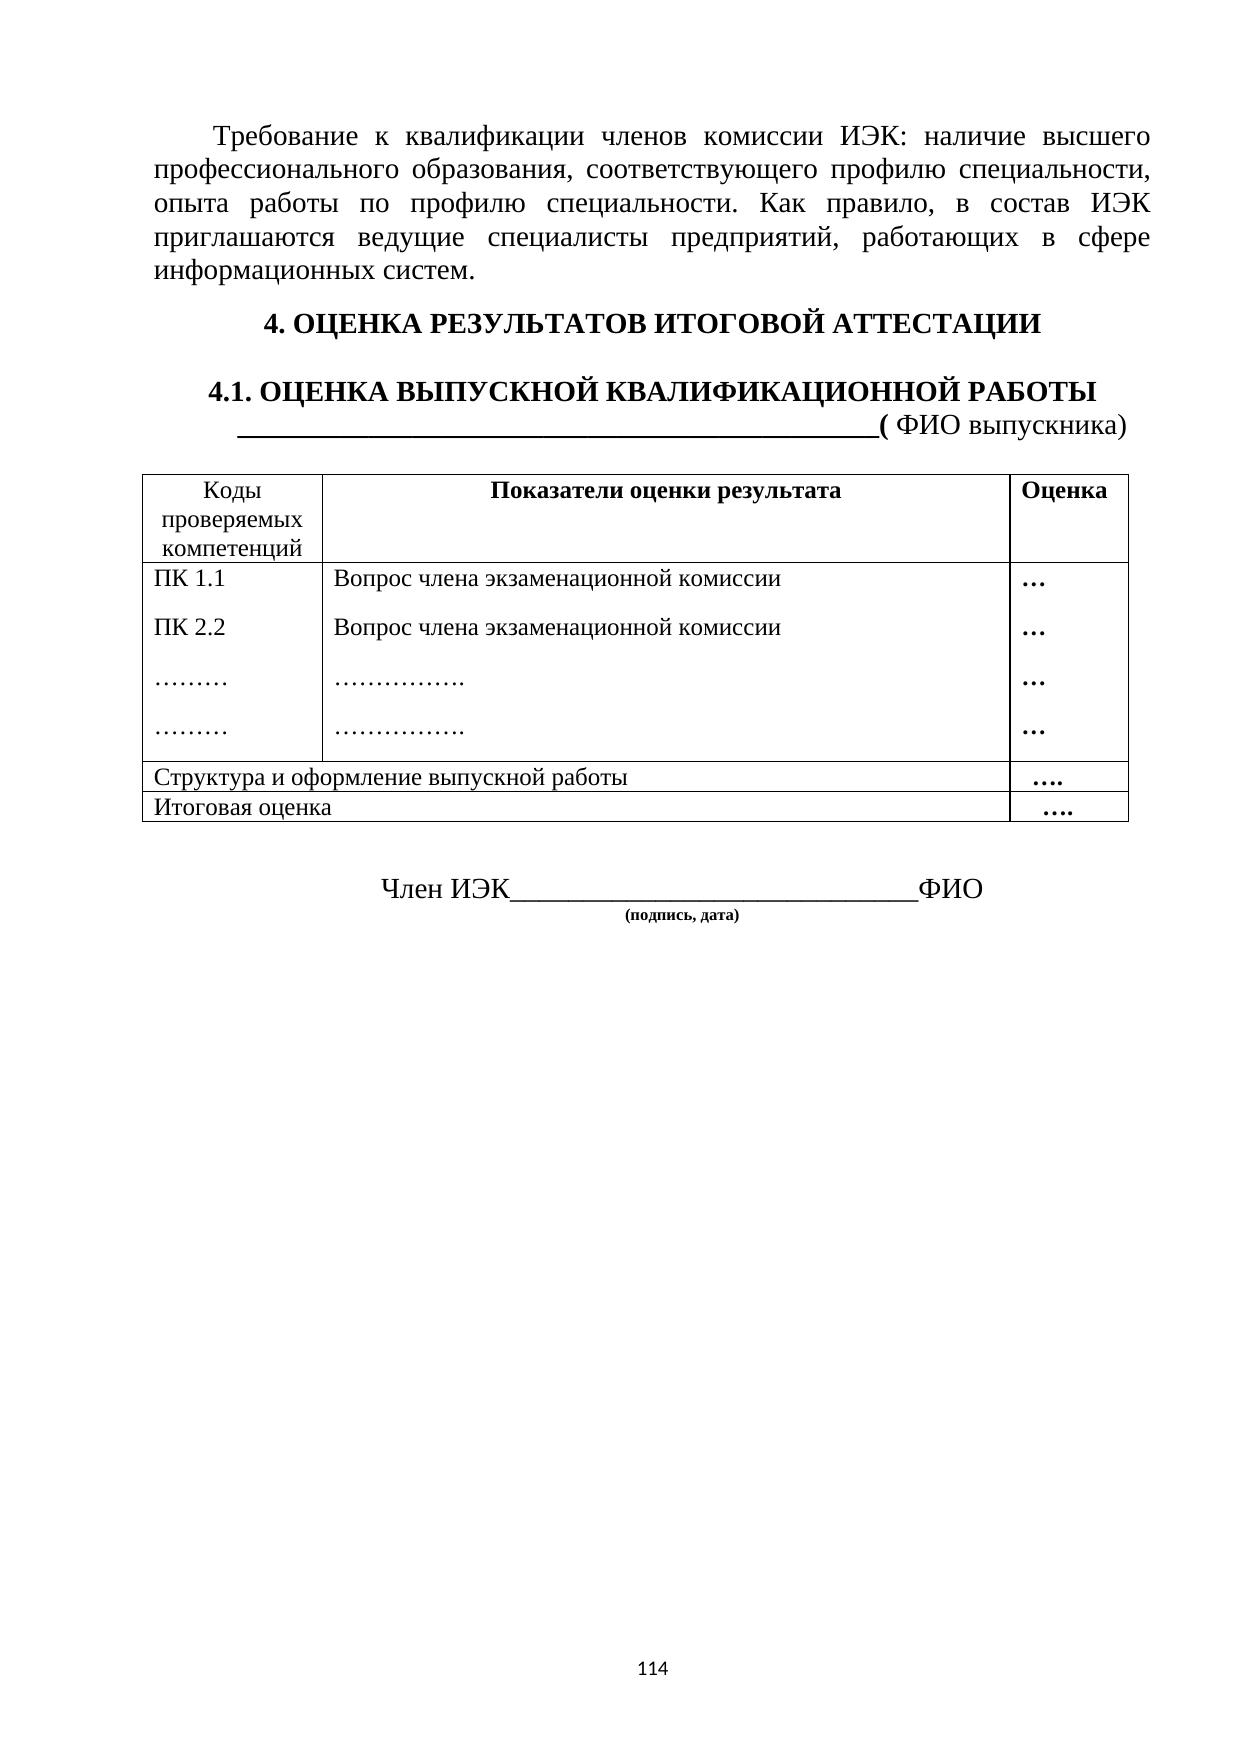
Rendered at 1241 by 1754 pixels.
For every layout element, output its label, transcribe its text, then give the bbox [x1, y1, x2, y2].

text 4.1. ОЦЕНКА ВЫПУСКНОЙ КВАЛИФИКАЦИОННОЙ РАБОТЫ [153, 374, 1152, 407]
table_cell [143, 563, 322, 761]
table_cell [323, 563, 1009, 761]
text Требование к квалификации членов комиссии ИЭК: наличие высшего профессионального образования, соответствующего профилю специальности, опыта работы по профилю специальности. Как правило, в состав ИЭК приглашаются ведущие специалисты предприятий, работающих в сфере информационных систем. [153, 118, 1152, 286]
text ____________________________________________( ФИО выпускника) [153, 407, 1152, 441]
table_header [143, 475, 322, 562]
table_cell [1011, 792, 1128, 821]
text Член ИЭК____________________________ФИО [153, 871, 1152, 905]
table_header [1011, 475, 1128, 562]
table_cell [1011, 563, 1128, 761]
text (подпись, дата) [153, 905, 1152, 924]
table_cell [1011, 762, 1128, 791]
text 4. ОЦЕНКА РЕЗУЛЬТАТОВ ИТОГОВОЙ АТТЕСТАЦИИ [153, 307, 1152, 340]
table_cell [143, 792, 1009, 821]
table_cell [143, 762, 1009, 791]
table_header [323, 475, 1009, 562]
